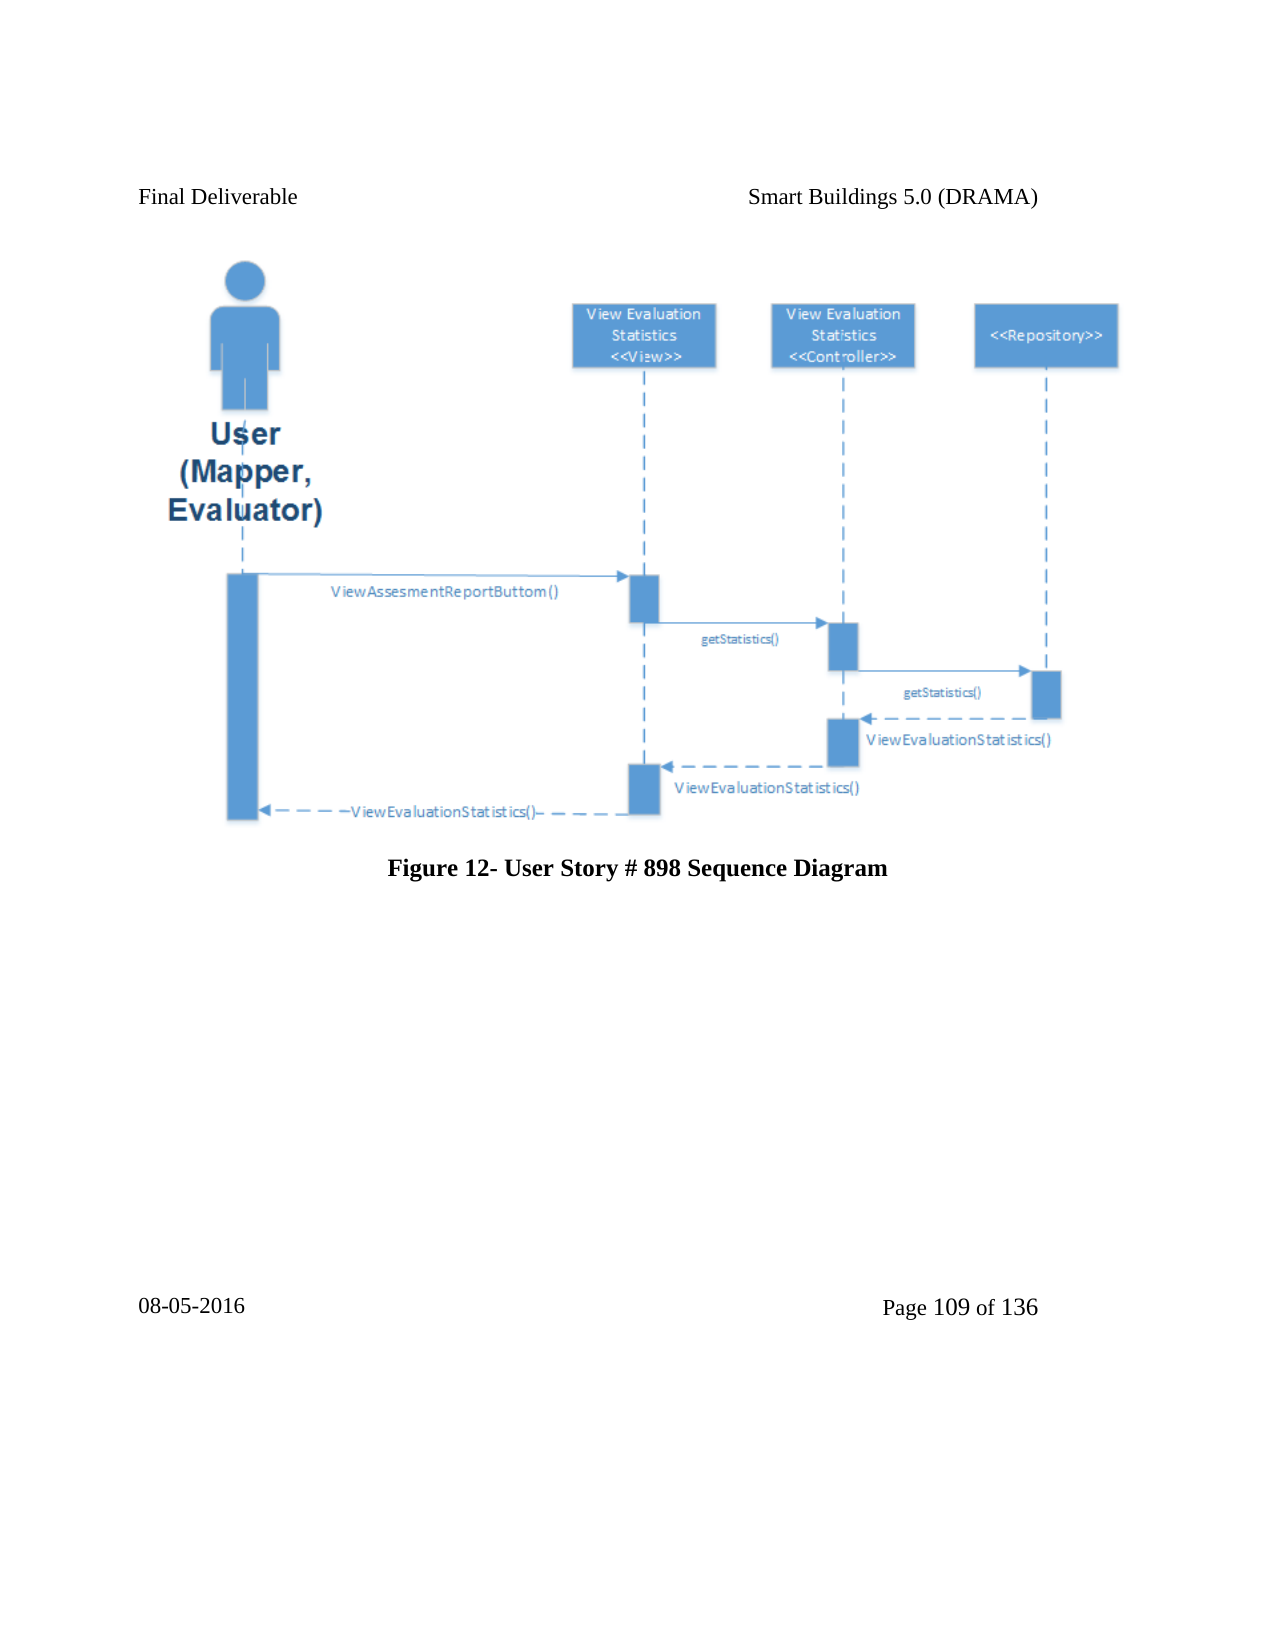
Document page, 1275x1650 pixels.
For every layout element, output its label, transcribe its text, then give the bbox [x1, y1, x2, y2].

picture [150, 258, 1125, 832]
subtitle Figure 12- User Story # 898 Sequence Diagram [150, 853, 1125, 881]
